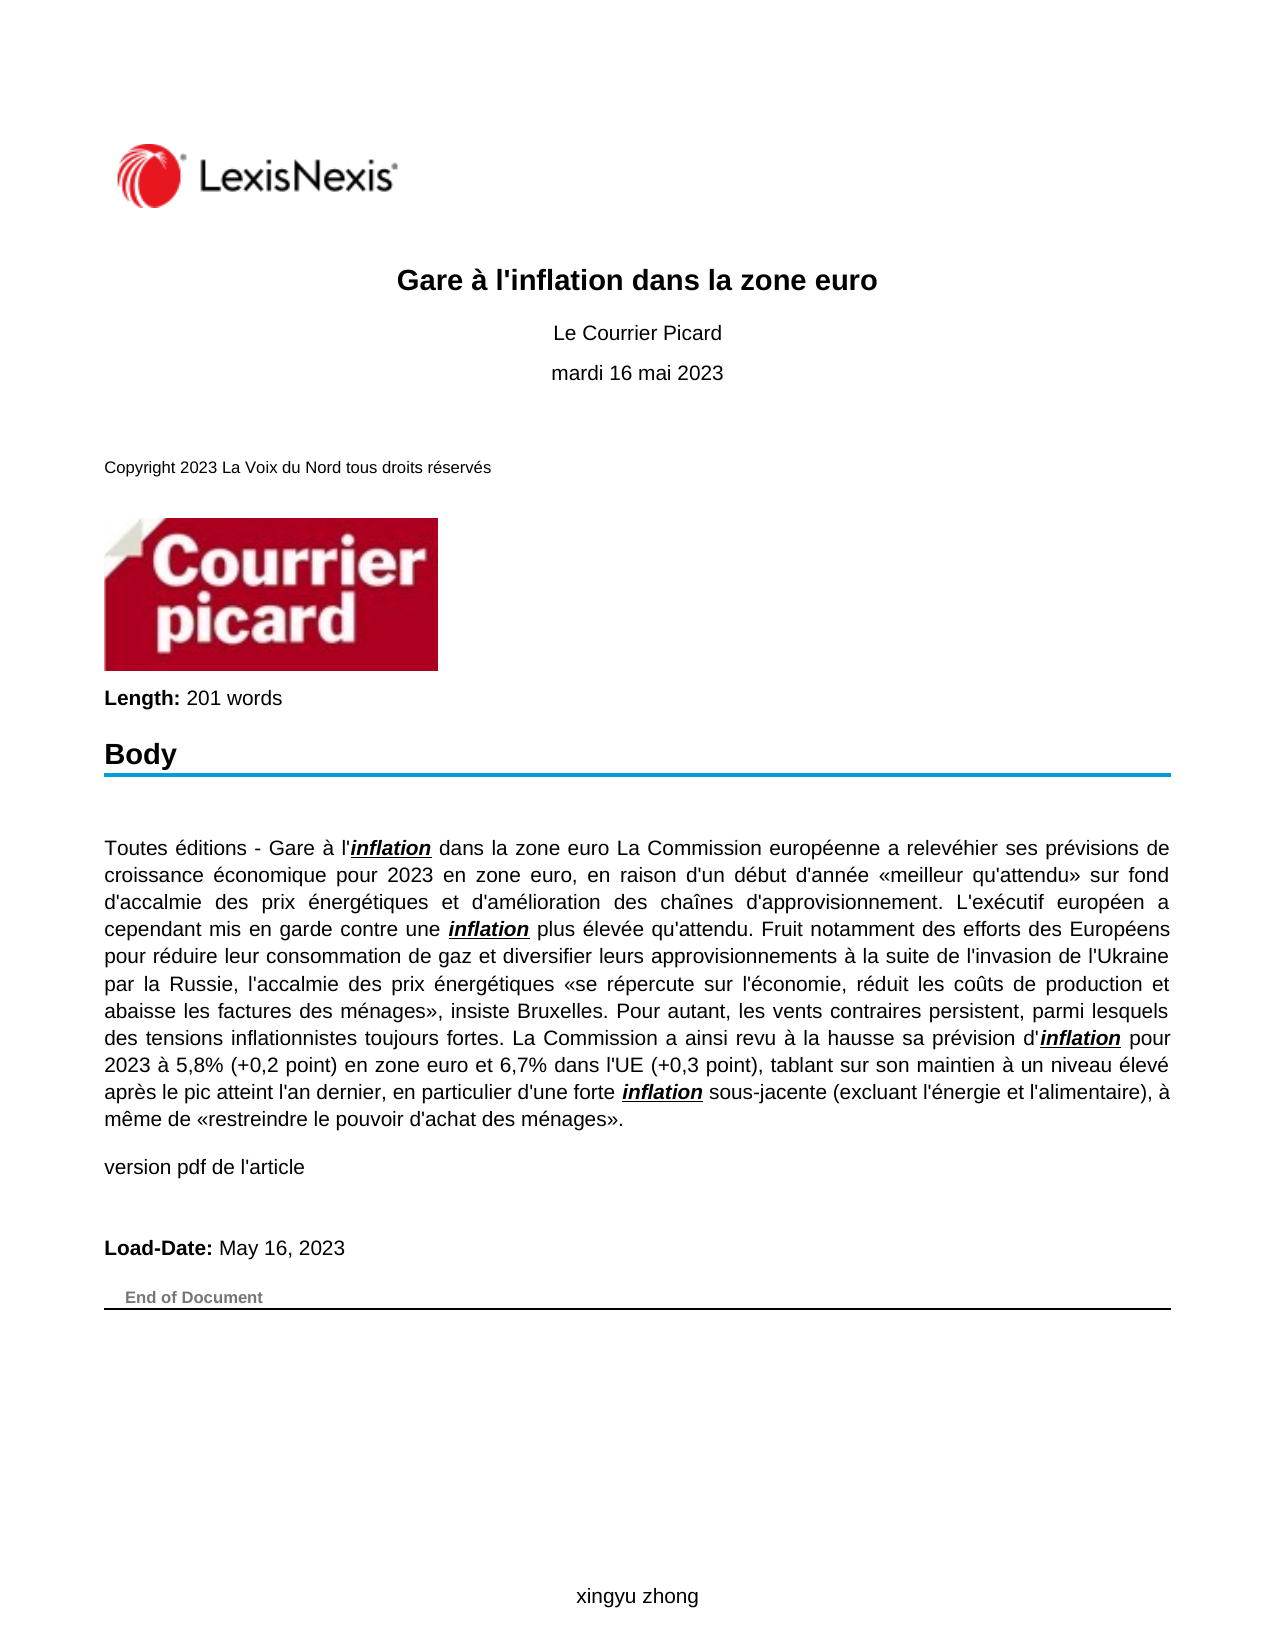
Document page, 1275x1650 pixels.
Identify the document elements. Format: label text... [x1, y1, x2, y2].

text Load-Date: May 16, 2023 [104, 1204, 1171, 1259]
text Toutes éditions - Gare à l'inflation dans la zone euro La Commission européenne a relevéhier ses prévisions de croissance économique pour 2023 en zone euro, en raison d'un début d'année «meilleur qu'attendu» sur fond d'accalmie des prix énergétiques et d'amélioration des chaînes d'approvisionnement. L'exécutif européen a cependant mis en garde contre une inflation plus élevée qu'attendu. Fruit notamment des efforts des Européens pour réduire leur consommation de gaz et diversifier leurs approvisionnements à la suite de l'invasion de l'Ukraine par la Russie, l'accalmie des prix énergétiques «se répercute sur l'économie, réduit les coûts de production et abaisse les factures des ménages», insiste Bruxelles. Pour autant, les vents contraires persistent, parmi lesquels des tensions inflationnistes toujours fortes. La Commission a ainsi revu à la hausse sa prévision d'inflation pour 2023 à 5,8% (+0,2 point) en zone euro et 6,7% dans l'UE (+0,3 point), tablant sur son maintien à un niveau élevé après le pic atteint l'an dernier, en particulier d'une forte inflation sous-jacente (excluant l'énergie et l'alimentaire), à même de «restreindre le pouvoir d'achat des ménages». [104, 833, 1171, 1131]
text mardi 16 mai 2023 [104, 357, 1171, 384]
text End of Document [125, 1288, 1171, 1307]
text version pdf de l'article [104, 1152, 1171, 1179]
picture [104, 518, 438, 671]
text Copyright 2023 La Voix du Nord tous droits réservés [104, 426, 1171, 477]
text Body [104, 735, 1171, 771]
text Le Courrier Picard [104, 318, 1171, 345]
text Gare à l'inflation dans la zone euro [104, 261, 1171, 297]
text Length: 201 words [104, 683, 1171, 710]
picture [104, 144, 412, 208]
